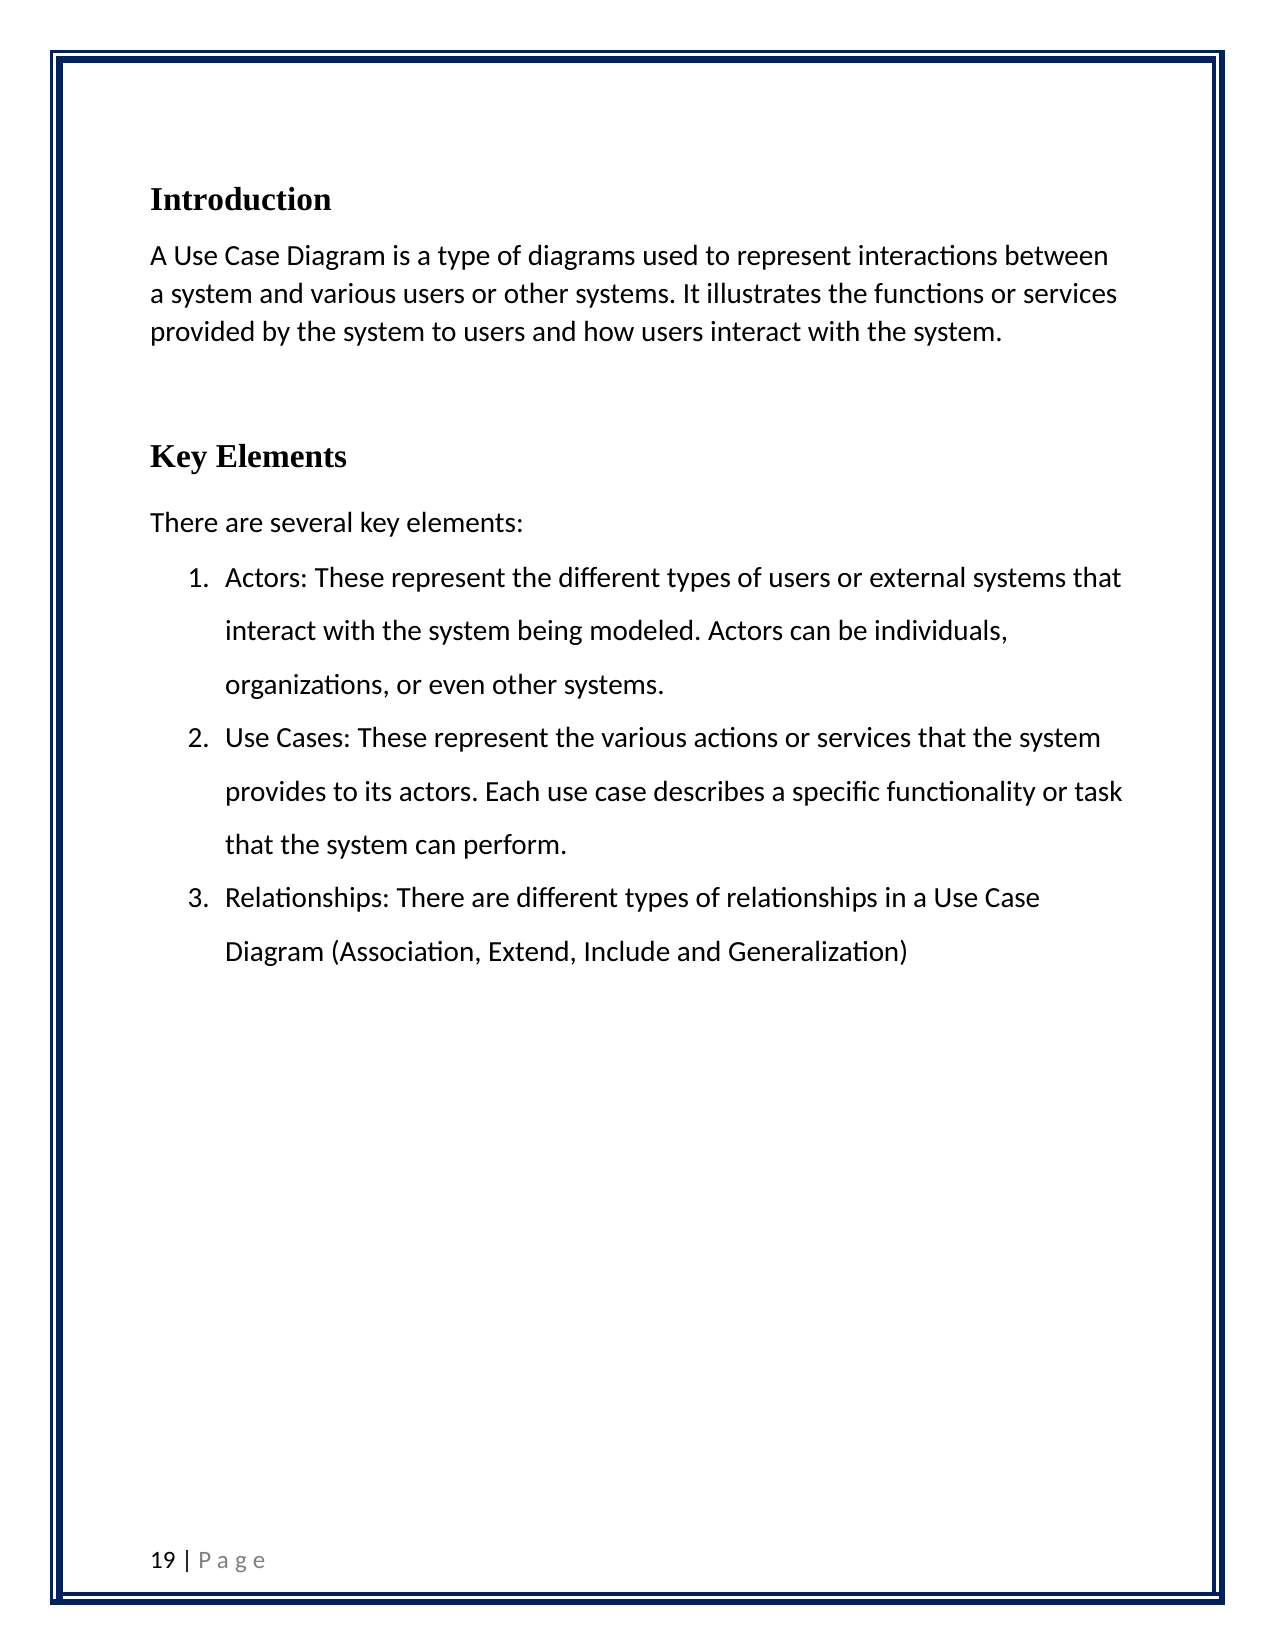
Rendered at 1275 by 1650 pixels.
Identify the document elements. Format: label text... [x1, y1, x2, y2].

subtitle Introduction [150, 179, 1125, 217]
list Relationships: There are different types of relationships in a Use Case Diagram (Association, Extend, Include and Generalization) [187, 879, 1125, 968]
text There are several key elements: [150, 504, 1125, 539]
list Actors: These represent the different types of users or external systems that interact with the system being modeled. Actors can be individuals, organizations, or even other systems. [187, 559, 1125, 701]
text A Use Case Diagram is a type of diagrams used to represent interactions between a system and various users or other systems. It illustrates the functions or services provided by the system to users and how users interact with the system. [150, 237, 1125, 349]
list Use Cases: These represent the various actions or services that the system provides to its actors. Each use case describes a specific functionality or task that the system can perform. [187, 719, 1125, 862]
subtitle Key Elements [150, 436, 1125, 474]
